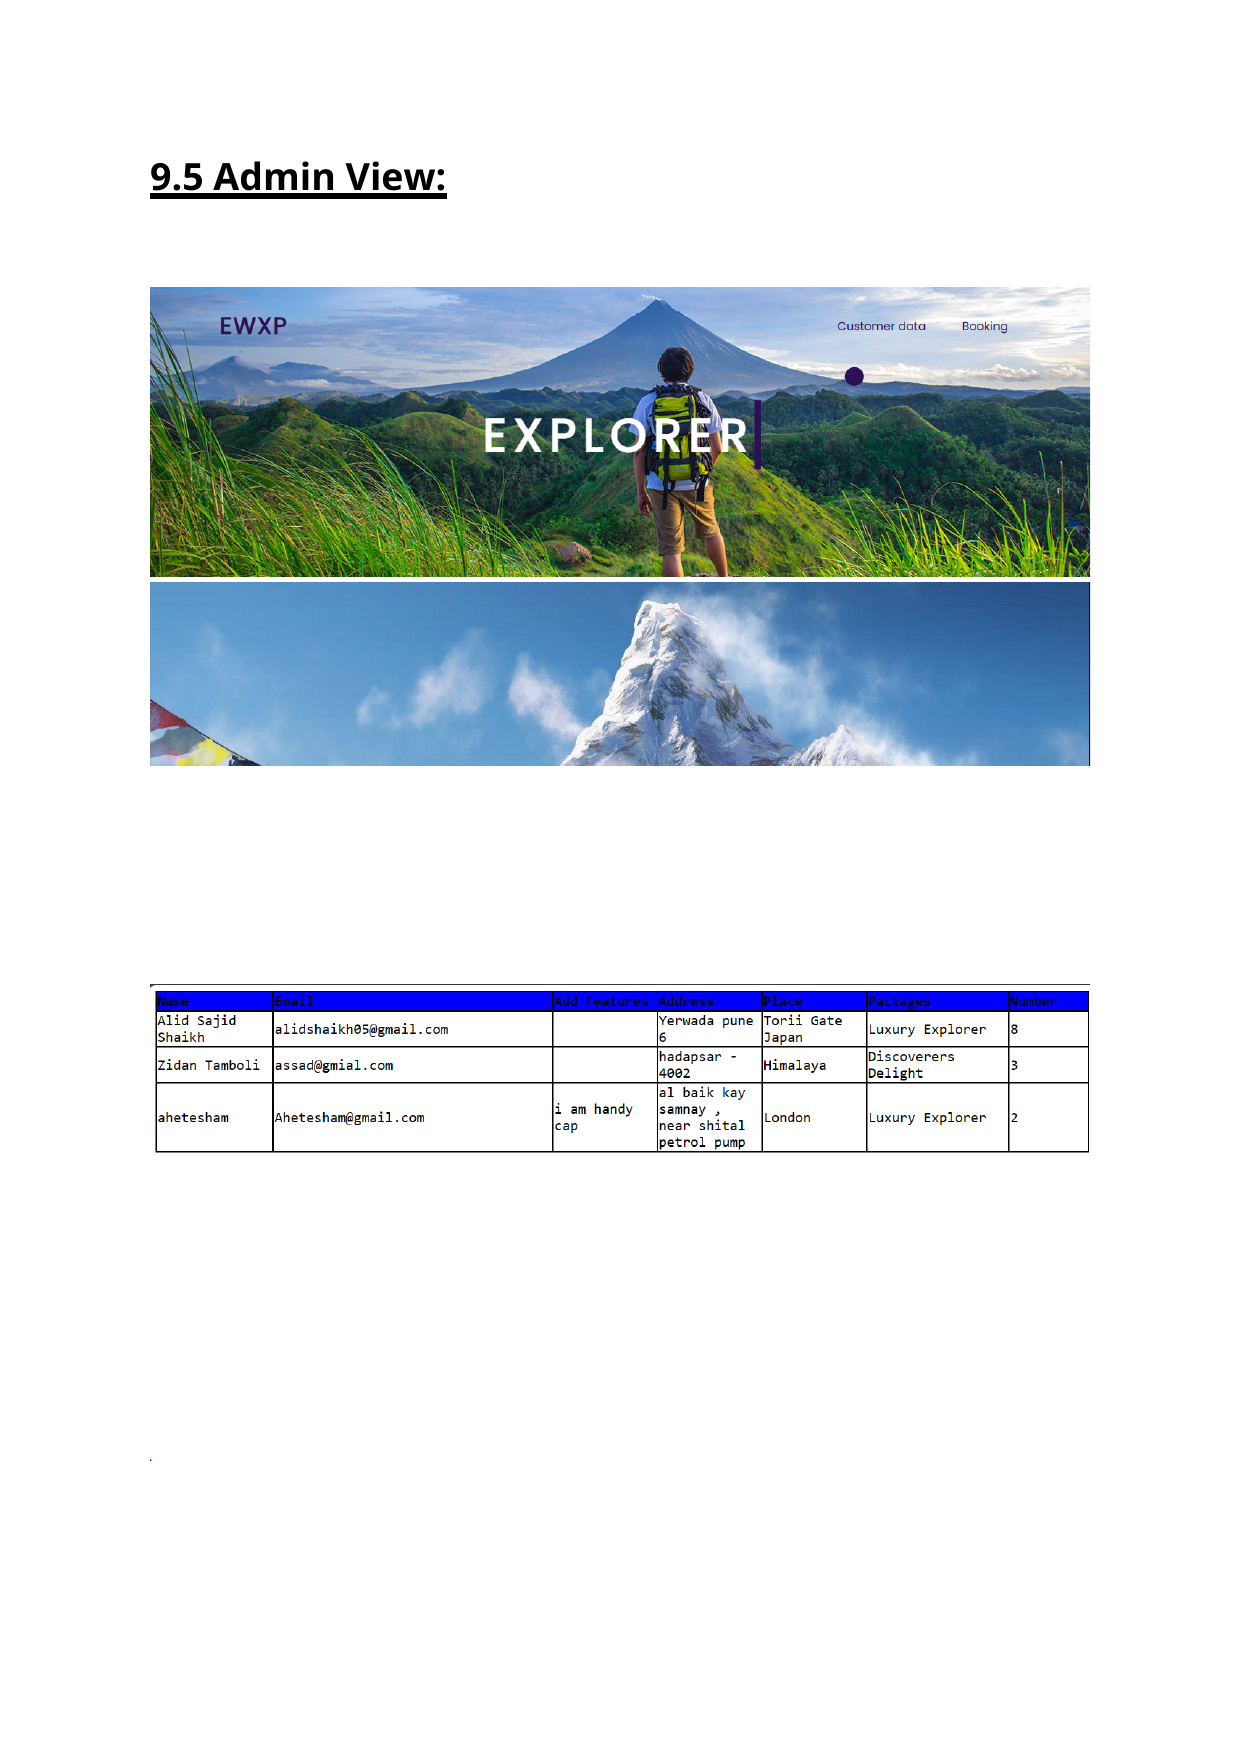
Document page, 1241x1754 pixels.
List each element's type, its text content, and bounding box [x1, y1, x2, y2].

picture [150, 287, 1091, 766]
picture [150, 984, 1091, 1461]
text 9.5 Admin View: [150, 150, 1090, 201]
